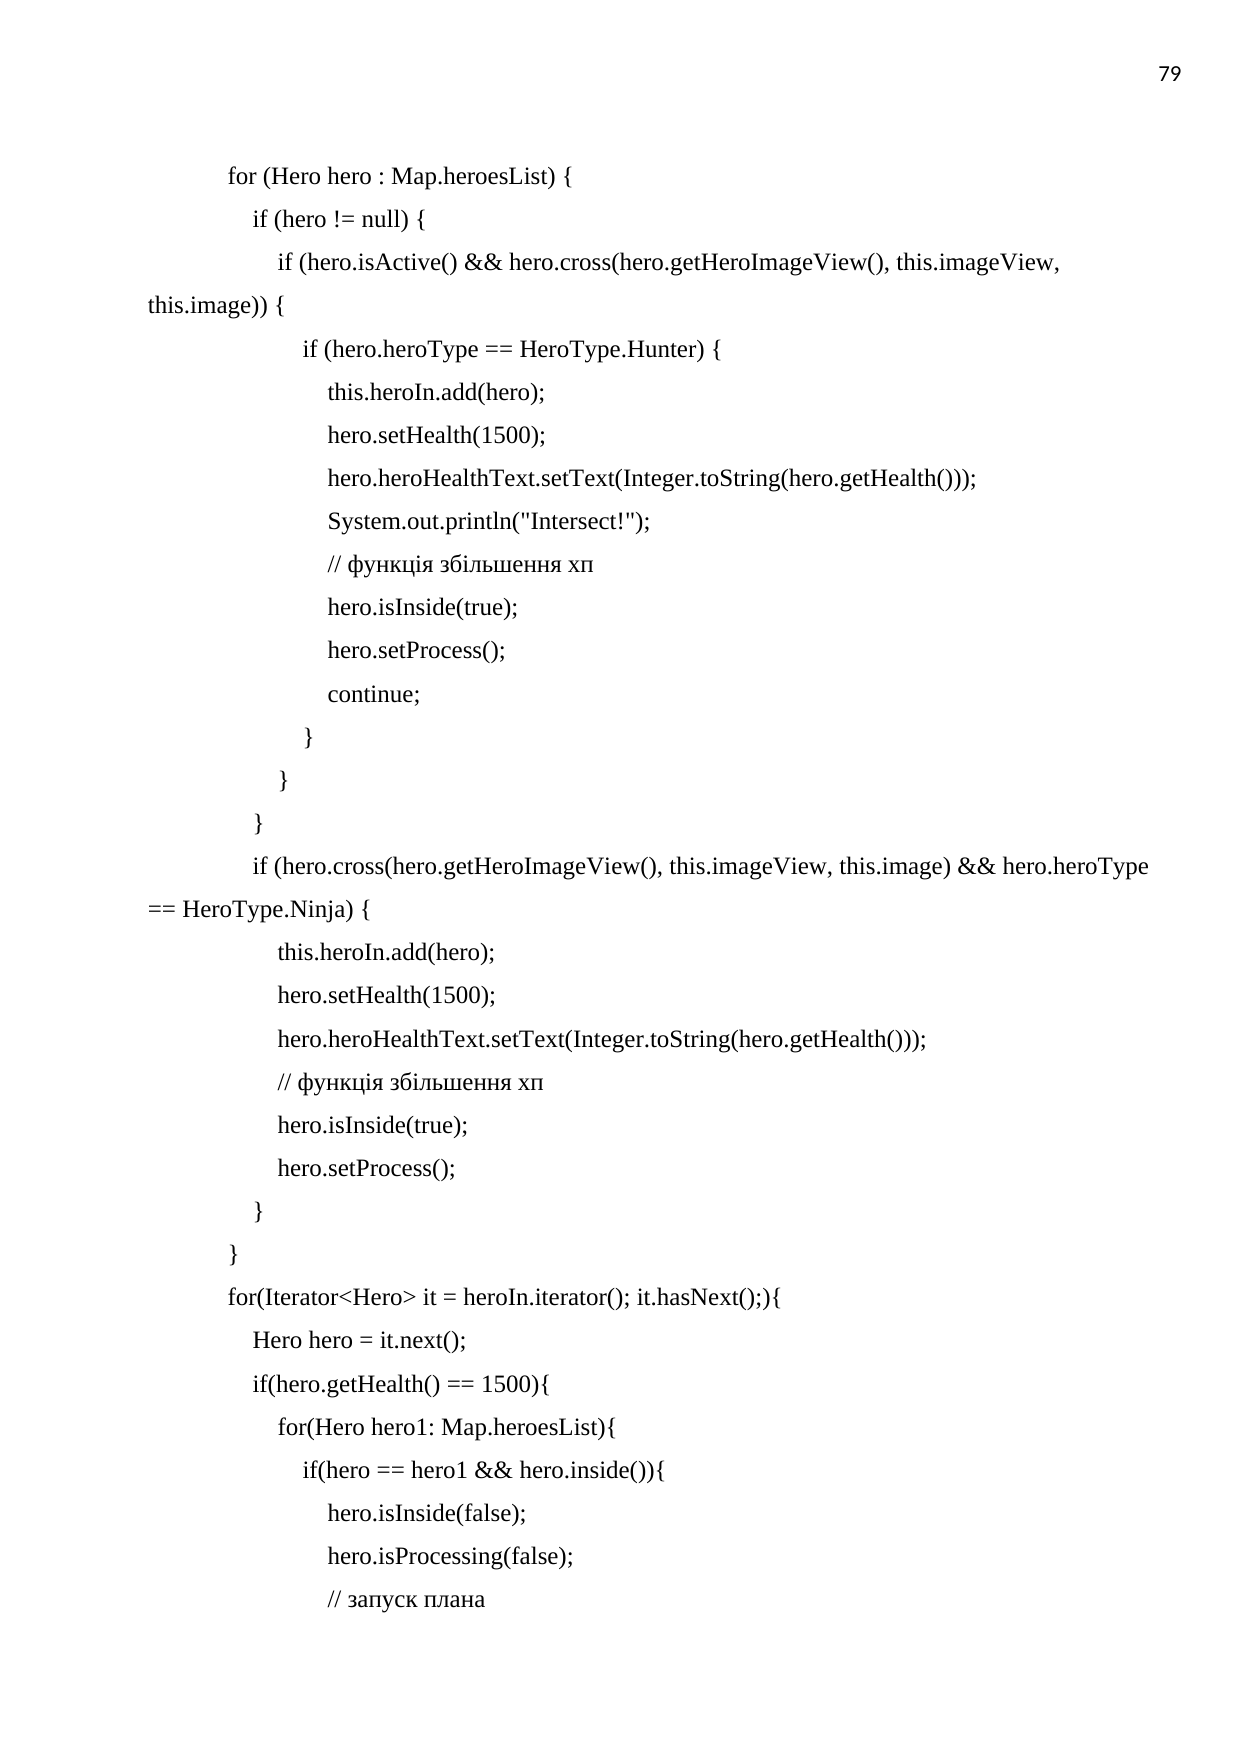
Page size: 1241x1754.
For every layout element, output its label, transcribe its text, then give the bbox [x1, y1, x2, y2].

list hero.isProcessing(false); [148, 1541, 1181, 1570]
list if (hero != null) { [148, 204, 1181, 233]
list hero.setProcess(); [148, 1153, 1181, 1182]
list } [148, 765, 1181, 794]
list if(hero.getHealth() == 1500){ [148, 1369, 1181, 1397]
list for(Iterator<Hero> it = heroIn.iterator(); it.hasNext();){ [148, 1282, 1181, 1311]
list hero.setHealth(1500); [148, 981, 1181, 1009]
list if(hero == hero1 && hero.inside()){ [148, 1455, 1181, 1484]
list for(Hero hero1: Map.heroesList){ [148, 1412, 1181, 1441]
list hero.setHealth(1500); [148, 420, 1181, 449]
list hero.isInside(true); [148, 1110, 1181, 1139]
list this.heroIn.add(hero); [148, 377, 1181, 406]
list continue; [148, 679, 1181, 707]
list hero.isInside(false); [148, 1498, 1181, 1527]
list if (hero.isActive() && hero.cross(hero.getHeroImageView(), this.imageView, this.image)) { [148, 247, 1181, 319]
list hero.isInside(true); [148, 592, 1181, 621]
list Hero hero = it.next(); [148, 1326, 1181, 1354]
list System.out.println("Intersect!"); [148, 506, 1181, 535]
list // функція збільшення хп [148, 549, 1181, 578]
list } [148, 1239, 1181, 1268]
list } [148, 808, 1181, 837]
list hero.heroHealthText.setText(Integer.toString(hero.getHealth())); [148, 463, 1181, 492]
list if (hero.heroType == HeroType.Hunter) { [148, 334, 1181, 362]
list } [148, 1196, 1181, 1225]
list // запуск плана [148, 1584, 1181, 1613]
list this.heroIn.add(hero); [148, 937, 1181, 966]
list hero.setProcess(); [148, 636, 1181, 664]
list } [148, 722, 1181, 751]
list for (Hero hero : Map.heroesList) { [148, 161, 1181, 190]
list if (hero.cross(hero.getHeroImageView(), this.imageView, this.image) && hero.heroType == HeroType.Ninja) { [148, 851, 1181, 923]
list hero.heroHealthText.setText(Integer.toString(hero.getHealth())); [148, 1024, 1181, 1052]
list // функція збільшення хп [148, 1067, 1181, 1096]
